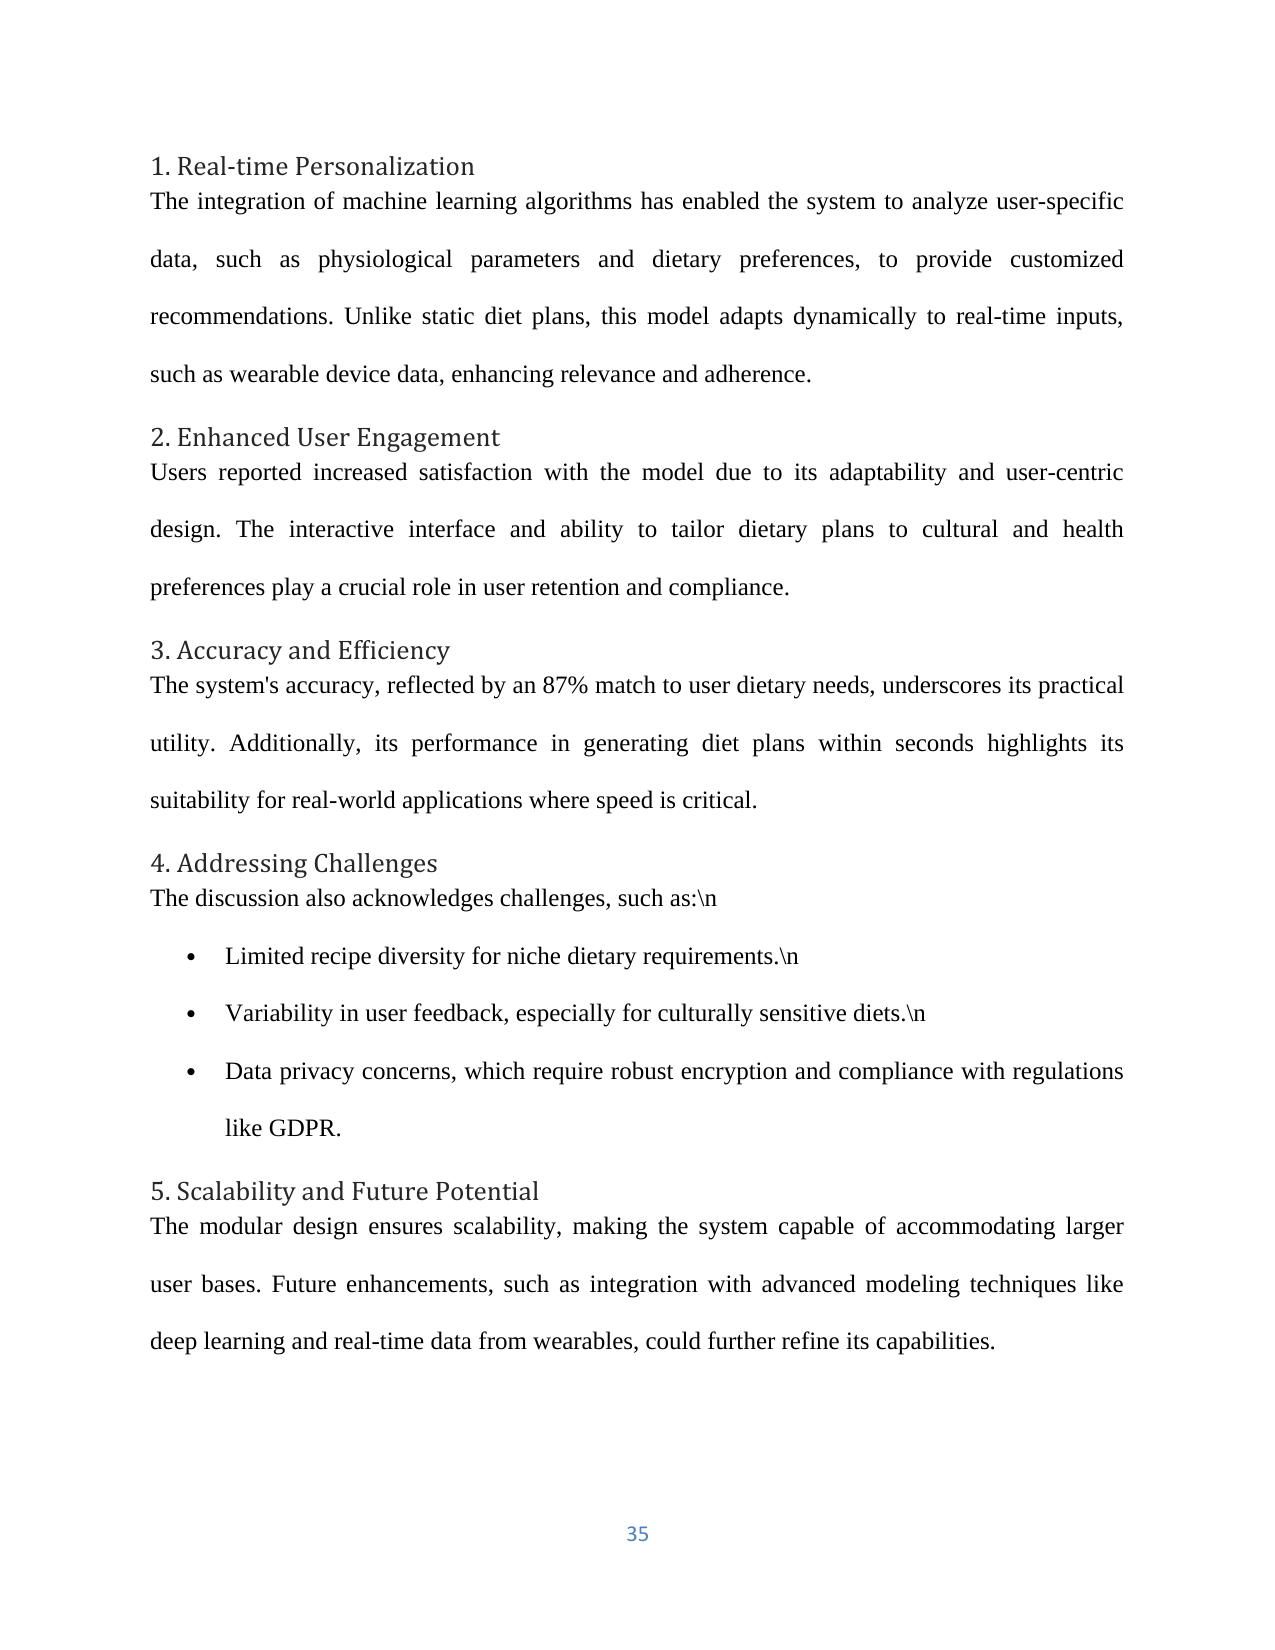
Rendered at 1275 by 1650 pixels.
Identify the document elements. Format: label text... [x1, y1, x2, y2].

text The system's accuracy, reflected by an 87% match to user dietary needs, underscores its practical utility. Additionally, its performance in generating diet plans within seconds highlights its suitability for real-world applications where speed is critical. [150, 670, 1125, 814]
subtitle 5. Scalability and Future Potential [150, 1175, 1125, 1207]
list Limited recipe diversity for niche dietary requirements.\n [187, 941, 1125, 969]
text Users reported increased satisfaction with the model due to its adaptability and user-centric design. The interactive interface and ability to tailor dietary plans to cultural and health preferences play a crucial role in user retention and compliance. [150, 457, 1125, 601]
text The integration of machine learning algorithms has enabled the system to analyze user-specific data, such as physiological parameters and dietary preferences, to provide customized recommendations. Unlike static diet plans, this model adapts dynamically to real-time inputs, such as wearable device data, enhancing relevance and adherence. [150, 186, 1125, 388]
list Variability in user feedback, especially for culturally sensitive diets.\n [187, 998, 1125, 1027]
subtitle 1. Real-time Personalization [150, 150, 1125, 182]
subtitle 2. Enhanced User Engagement [150, 421, 1125, 452]
list Data privacy concerns, which require robust encryption and compliance with regulations like GDPR. [187, 1056, 1125, 1142]
subtitle 4. Addressing Challenges [150, 847, 1125, 879]
subtitle 3. Accuracy and Efficiency [150, 634, 1125, 666]
text The modular design ensures scalability, making the system capable of accommodating larger user bases. Future enhancements, such as integration with advanced modeling techniques like deep learning and real-time data from wearables, could further refine its capabilities. [150, 1211, 1125, 1355]
text The discussion also acknowledges challenges, such as:\n [150, 883, 1125, 912]
